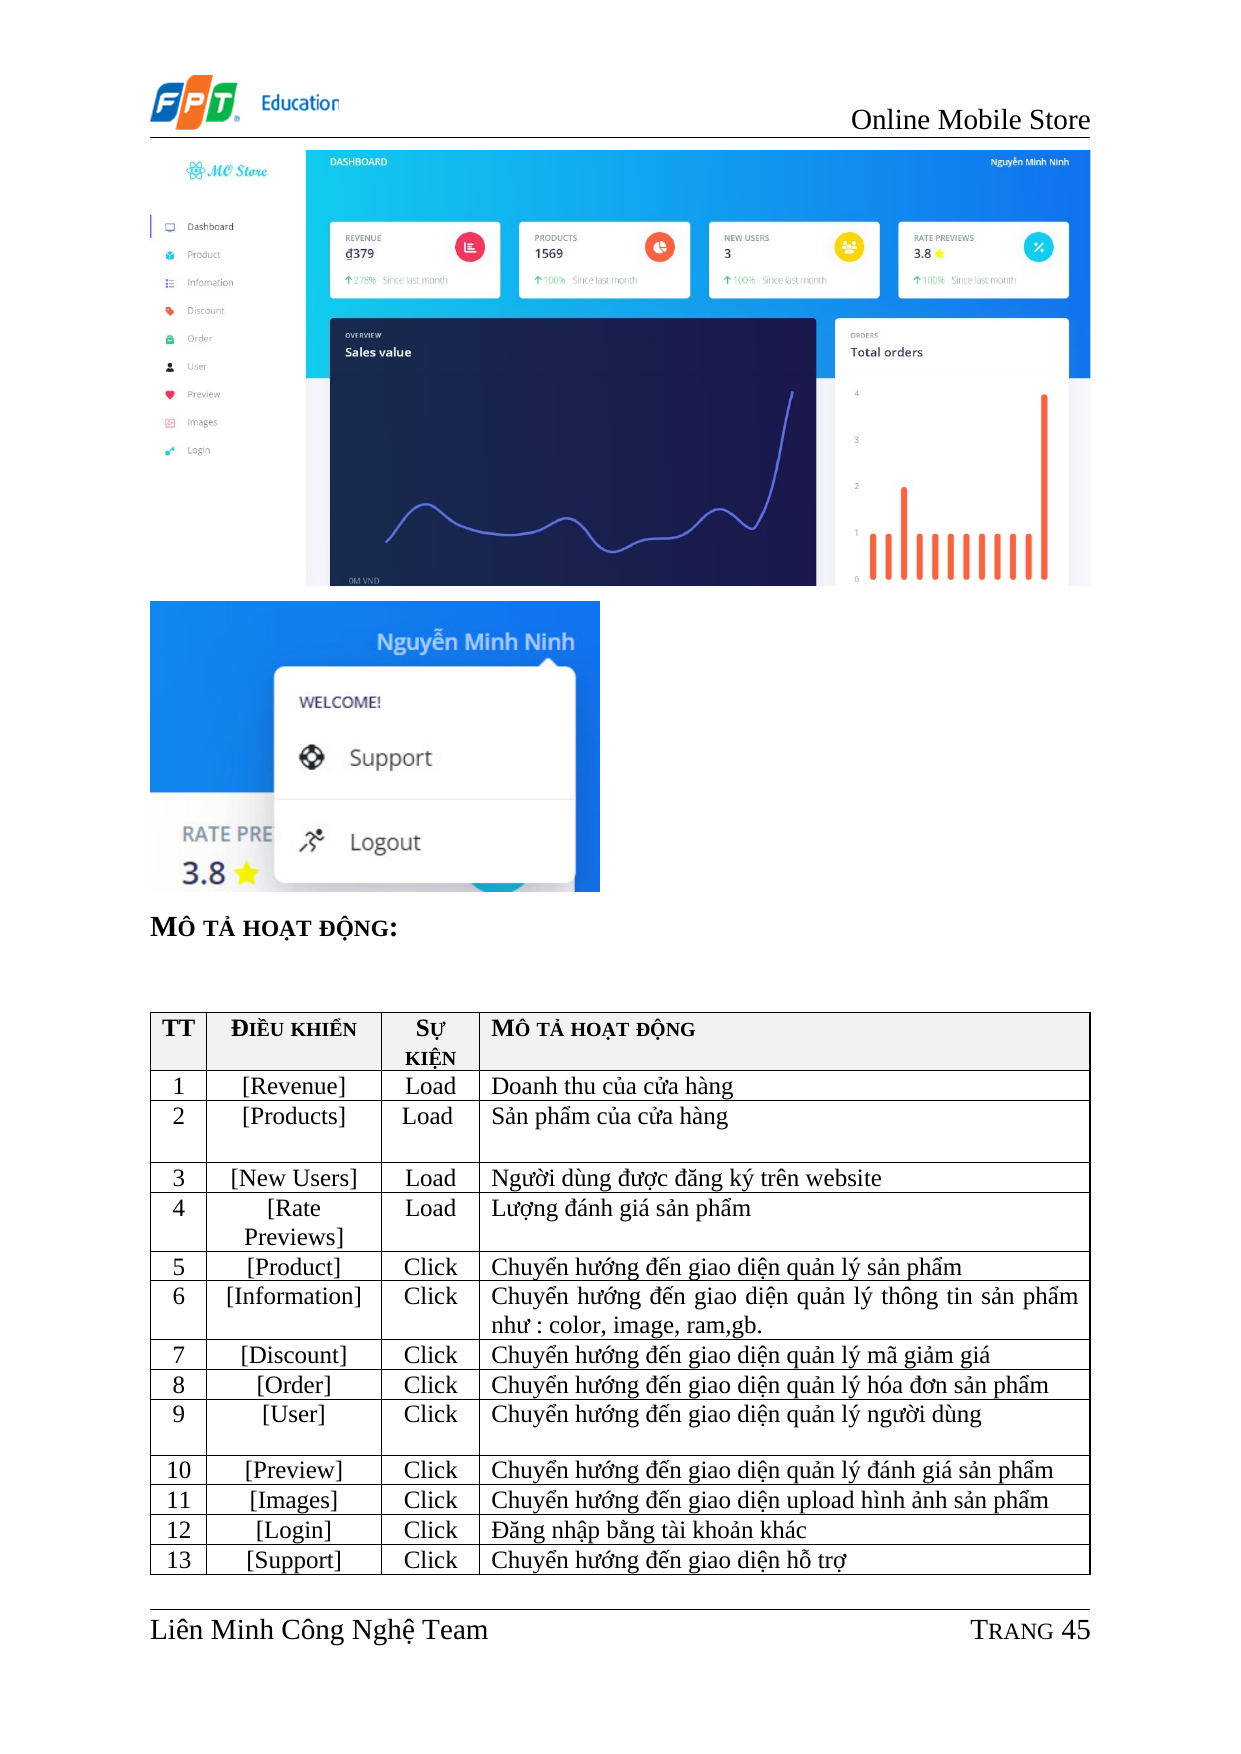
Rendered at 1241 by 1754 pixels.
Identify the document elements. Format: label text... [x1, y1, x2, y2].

table_cell [Product] [207, 1252, 381, 1280]
picture [150, 150, 1091, 586]
table_cell Click [382, 1340, 479, 1369]
table_cell Click [382, 1485, 479, 1514]
table_cell 7 [151, 1340, 206, 1369]
table_cell [Information] [207, 1281, 381, 1339]
table_cell 11 [151, 1485, 206, 1514]
table_cell Đăng nhập bằng tài khoản khác [480, 1515, 1089, 1544]
table_cell [Discount] [207, 1340, 381, 1369]
table_cell [Products] [207, 1101, 381, 1162]
table_cell Chuyển hướng đến giao diện quản lý sản phẩm [480, 1252, 1089, 1280]
table_cell Chuyển hướng đến giao diện hỗ trợ [480, 1545, 1089, 1574]
table_cell 4 [151, 1193, 206, 1251]
table_cell [New Users] [207, 1163, 381, 1192]
table_cell Người dùng được đăng ký trên website [480, 1163, 1089, 1192]
table_header Mô tả hoạt động [480, 1013, 1089, 1070]
table_cell 6 [151, 1281, 206, 1339]
table_cell Load [382, 1163, 479, 1192]
table_cell 5 [151, 1252, 206, 1280]
table_cell 9 [151, 1400, 206, 1454]
table_cell [Revenue] [207, 1071, 381, 1100]
table_cell Chuyển hướng đến giao diện quản lý đánh giá sản phẩm [480, 1456, 1089, 1484]
table_cell 8 [151, 1370, 206, 1398]
table_cell Load [382, 1193, 479, 1251]
table_cell Click [382, 1456, 479, 1484]
table_cell Click [382, 1400, 479, 1454]
table_cell Click [382, 1370, 479, 1398]
table_cell [Rate Previews] [207, 1193, 381, 1251]
table_header Sự kiện [382, 1013, 479, 1070]
table_cell [Images] [207, 1485, 381, 1514]
table_cell [Order] [207, 1370, 381, 1398]
table_cell [Support] [207, 1545, 381, 1574]
table_cell Click [382, 1545, 479, 1574]
table_header Điều khiển [207, 1013, 381, 1070]
table_cell Chuyển hướng đến giao diện quản lý thông tin sản phẩm như : color, image, ram,gb. [480, 1281, 1089, 1339]
table_cell 12 [151, 1515, 206, 1544]
table_cell [Login] [207, 1515, 381, 1544]
table_cell Chuyển hướng đến giao diện quản lý mã giảm giá [480, 1340, 1089, 1369]
table_cell [User] [207, 1400, 381, 1454]
table_cell Chuyển hướng đến giao diện upload hình ảnh sản phẩm [480, 1485, 1089, 1514]
text Mô tả hoạt động: [150, 909, 1090, 942]
picture [150, 601, 600, 892]
table_cell Chuyển hướng đến giao diện quản lý hóa đơn sản phẩm [480, 1370, 1089, 1398]
table_cell 2 [151, 1101, 206, 1162]
table_cell Load [382, 1101, 479, 1162]
table_header TT [151, 1013, 206, 1070]
table_cell Sản phẩm của cửa hàng [480, 1101, 1089, 1162]
table_cell [Preview] [207, 1456, 381, 1484]
table_cell 3 [151, 1163, 206, 1192]
table_cell 10 [151, 1456, 206, 1484]
table_cell Chuyển hướng đến giao diện quản lý người dùng [480, 1400, 1089, 1454]
table_cell Click [382, 1252, 479, 1280]
table_cell Lượng đánh giá sản phẩm [480, 1193, 1089, 1251]
table_cell 1 [151, 1071, 206, 1100]
table_cell Doanh thu của cửa hàng [480, 1071, 1089, 1100]
table_cell Load [382, 1071, 479, 1100]
picture [150, 75, 339, 130]
table_cell Click [382, 1281, 479, 1339]
table_cell 13 [151, 1545, 206, 1574]
table_cell Click [382, 1515, 479, 1544]
